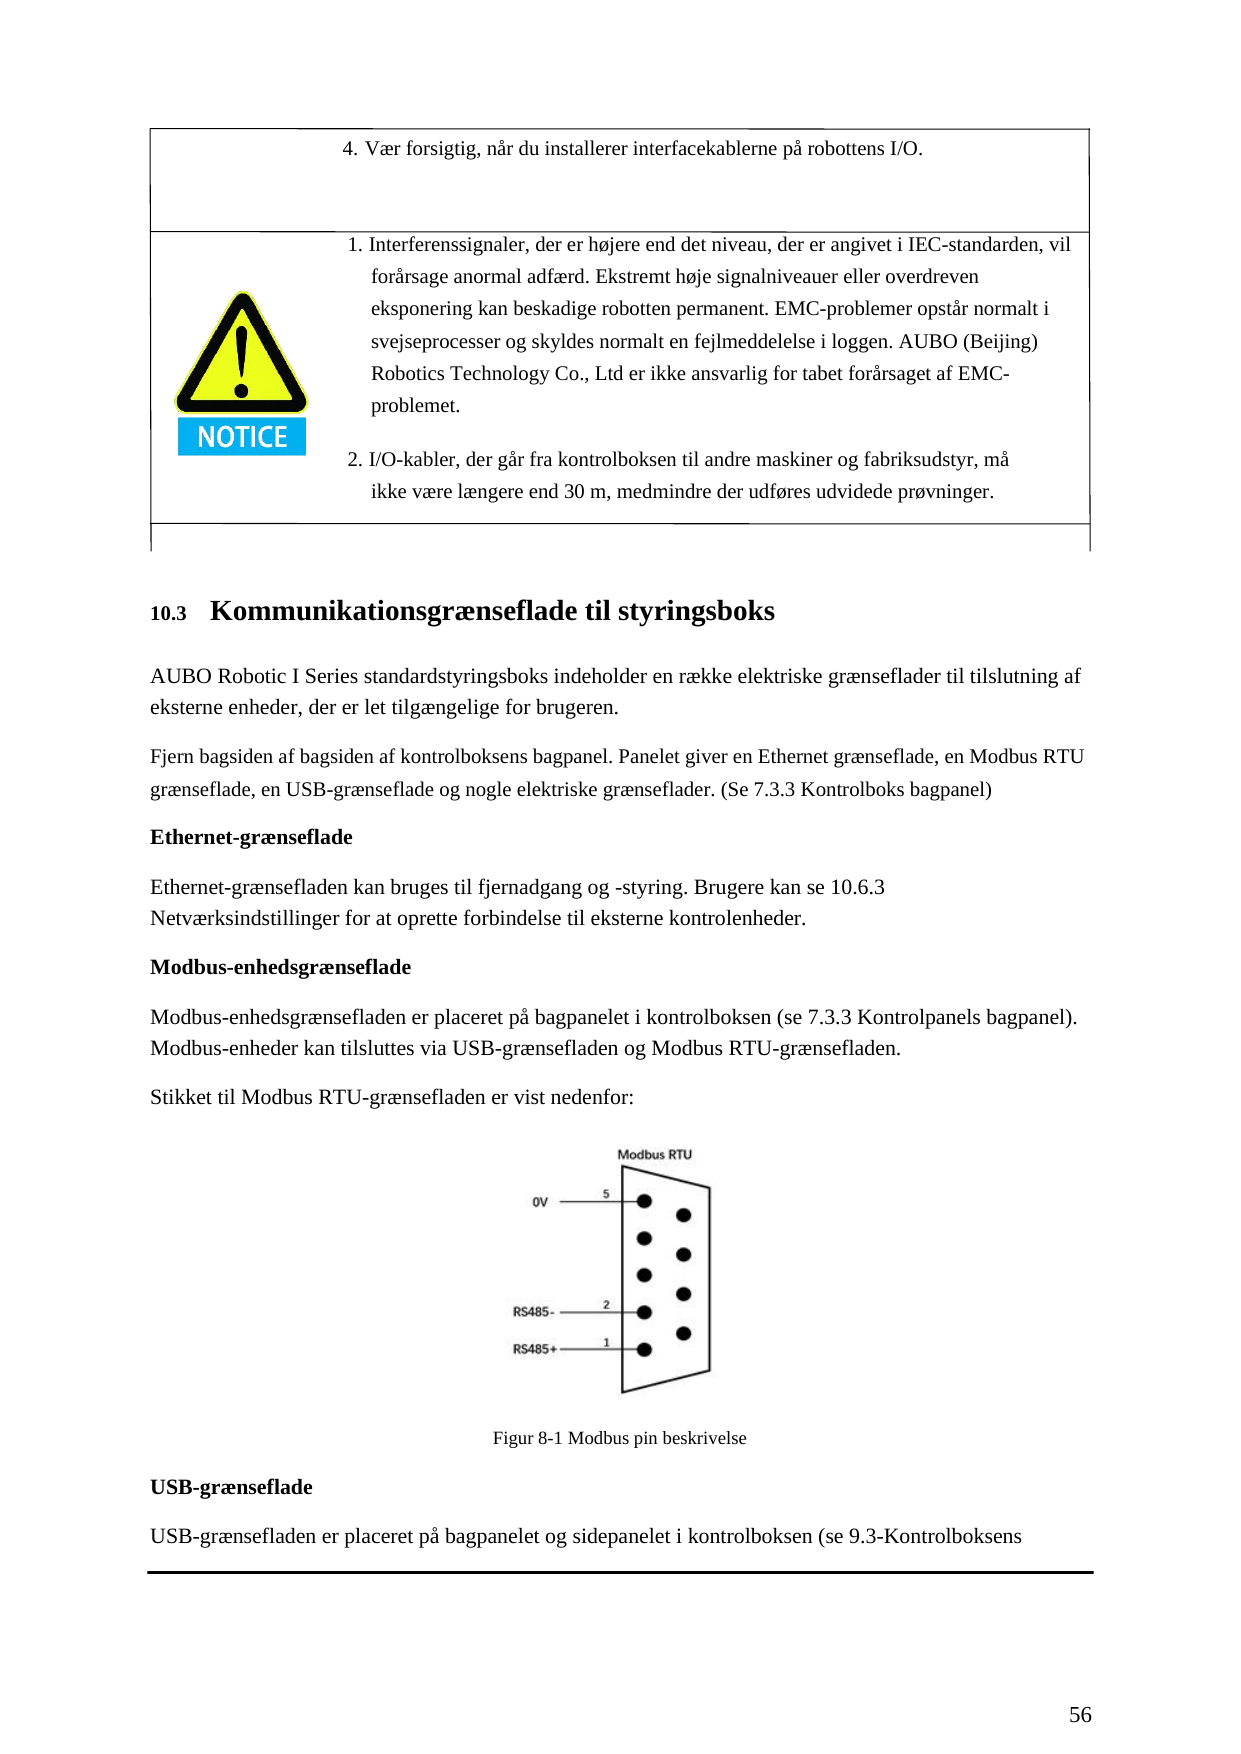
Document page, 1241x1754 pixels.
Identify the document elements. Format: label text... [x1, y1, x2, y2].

text Modbus-enhedsgrænsefladen er placeret på bagpanelet i kontrolboksen (se 7.3.3 Kontrolpanels bagpanel). Modbus-enheder kan tilsluttes via USB-grænsefladen og Modbus RTU-grænsefladen. [150, 1004, 1081, 1060]
text Stikket til Modbus RTU-grænsefladen er vist nedenfor: [150, 1084, 1092, 1109]
text Modbus-enhedsgrænseflade [150, 954, 1092, 979]
text Figur 8-1 Modbus pin beskrivelse [150, 1427, 1089, 1448]
text USB-grænseflade [150, 1474, 1092, 1499]
list Vær forsigtig, når du installerer interfacekablerne på robottens I/O. [342, 136, 1092, 160]
list I/O-kabler, der går fra kontrolboksen til andre maskiner og fabriksudstyr, må ikke være længere end 30 m, medmindre der udføres udvidede prøvninger. [347, 447, 1039, 503]
text AUBO Robotic I Series standardstyringsboks indeholder en række elektriske grænseflader til tilslutning af eksterne enheder, der er let tilgængelige for brugeren. [150, 663, 1089, 719]
text Fjern bagsiden af bagsiden af kontrolboksens bagpanel. Panelet giver en Ethernet grænseflade, en Modbus RTU grænseflade, en USB-grænseflade og nogle elektriske grænseflader. (Se 7.3.3 Kontrolboks bagpanel) [150, 744, 1092, 801]
subtitle Kommunikationsgrænseflade til styringsboks [150, 593, 1092, 626]
picture [167, 286, 315, 470]
text USB-grænsefladen er placeret på bagpanelet og sidepanelet i kontrolboksen (se 9.3-Kontrolboksens [150, 1523, 1092, 1548]
text Ethernet-grænseflade [150, 824, 1092, 849]
list Interferenssignaler, der er højere end det niveau, der er angivet i IEC-standarden, vil forårsage anormal adfærd. Ekstremt høje signalniveauer eller overdreven eksponering kan beskadige robotten permanent. EMC-problemer opstår normalt i svejseprocesser og skyldes normalt en fejlmeddelelse i loggen. AUBO (Beijing) Robotics Technology Co., Ltd er ikke ansvarlig for tabet forårsaget af EMC-problemet. [347, 232, 1075, 417]
text Ethernet-grænsefladen kan bruges til fjernadgang og -styring. Brugere kan se 10.6.3 Netværksindstillinger for at oprette forbindelse til eksterne kontrolenheder. [150, 874, 1025, 930]
picture [476, 1137, 764, 1412]
